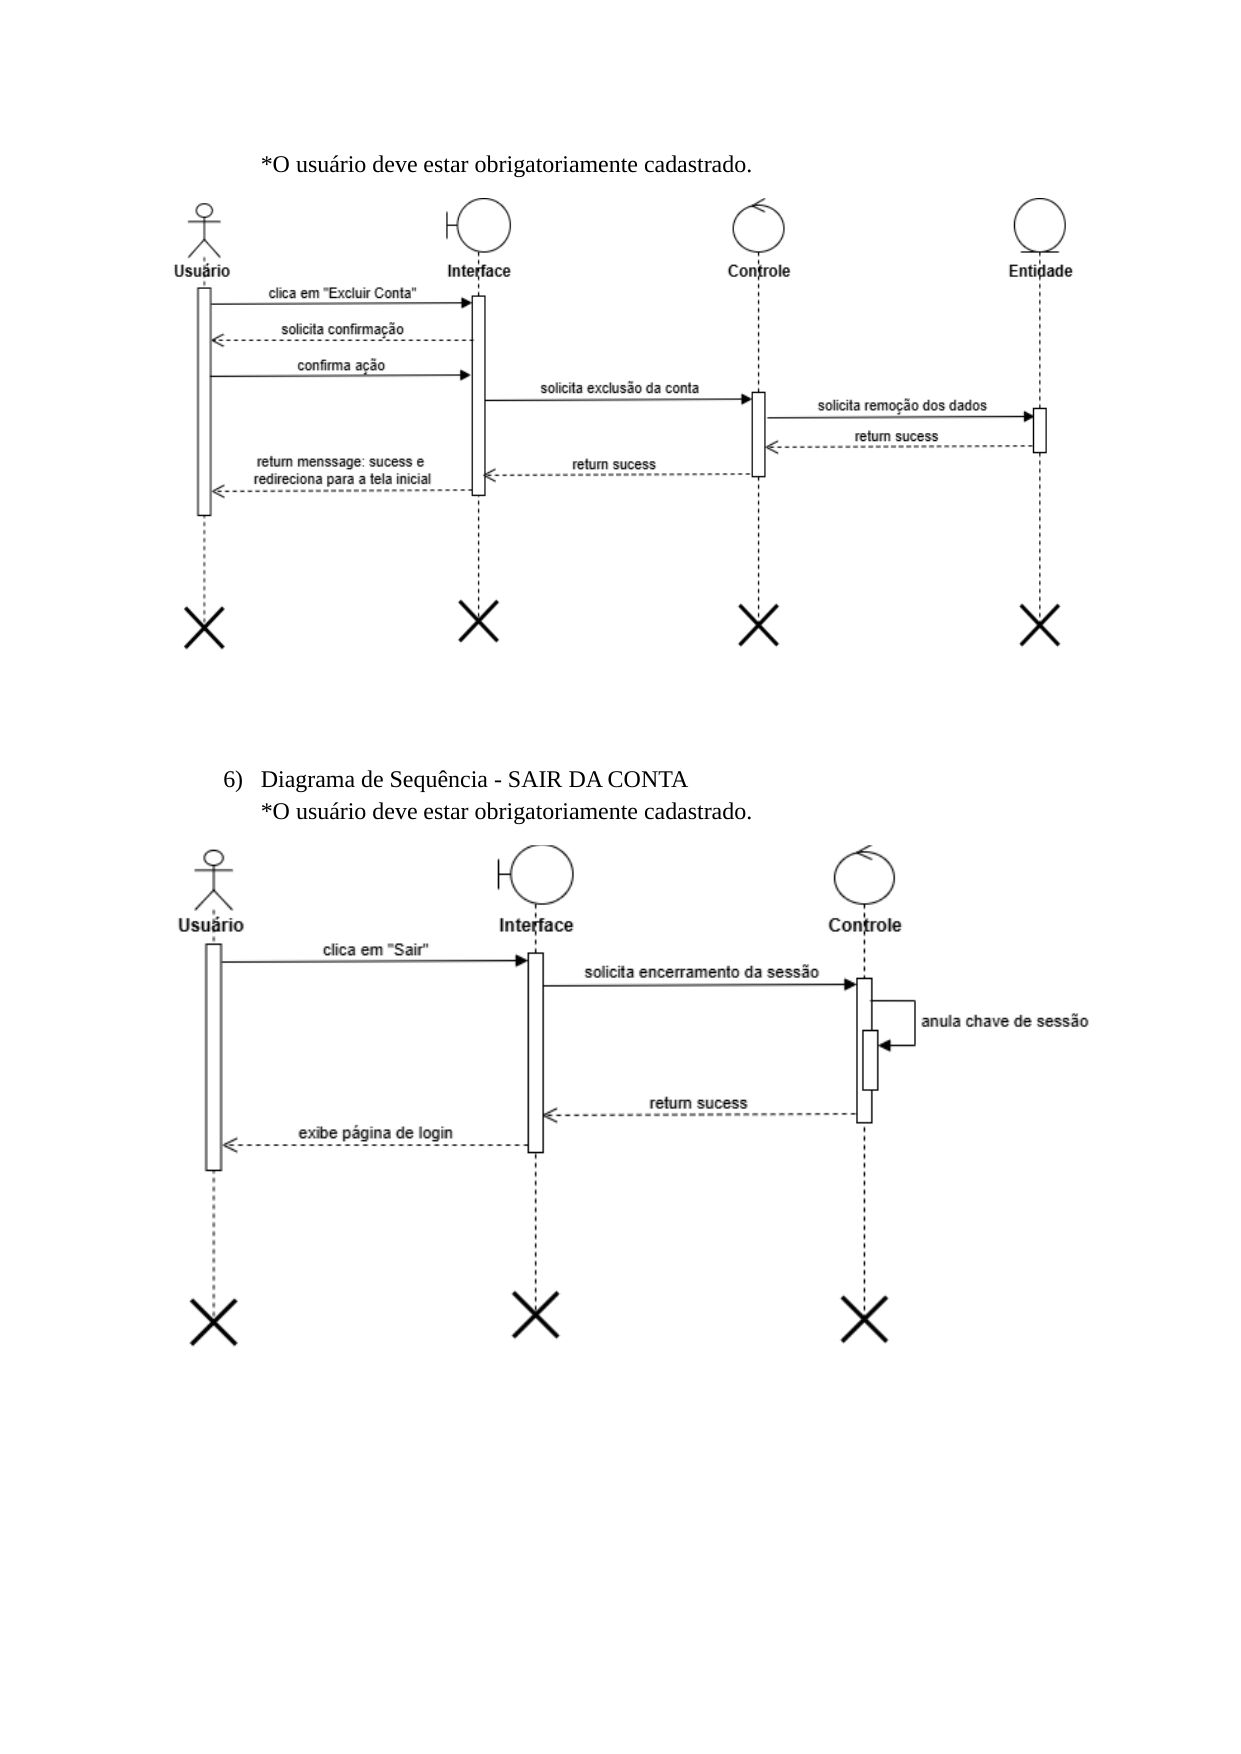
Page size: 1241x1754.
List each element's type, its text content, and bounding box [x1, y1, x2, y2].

picture [150, 198, 1089, 650]
list *O usuário deve estar obrigatoriamente cadastrado. [261, 150, 1085, 178]
picture [150, 845, 1089, 1347]
list Diagrama de Sequência - SAIR DA CONTA [223, 765, 1085, 793]
list *O usuário deve estar obrigatoriamente cadastrado. [261, 797, 1085, 824]
